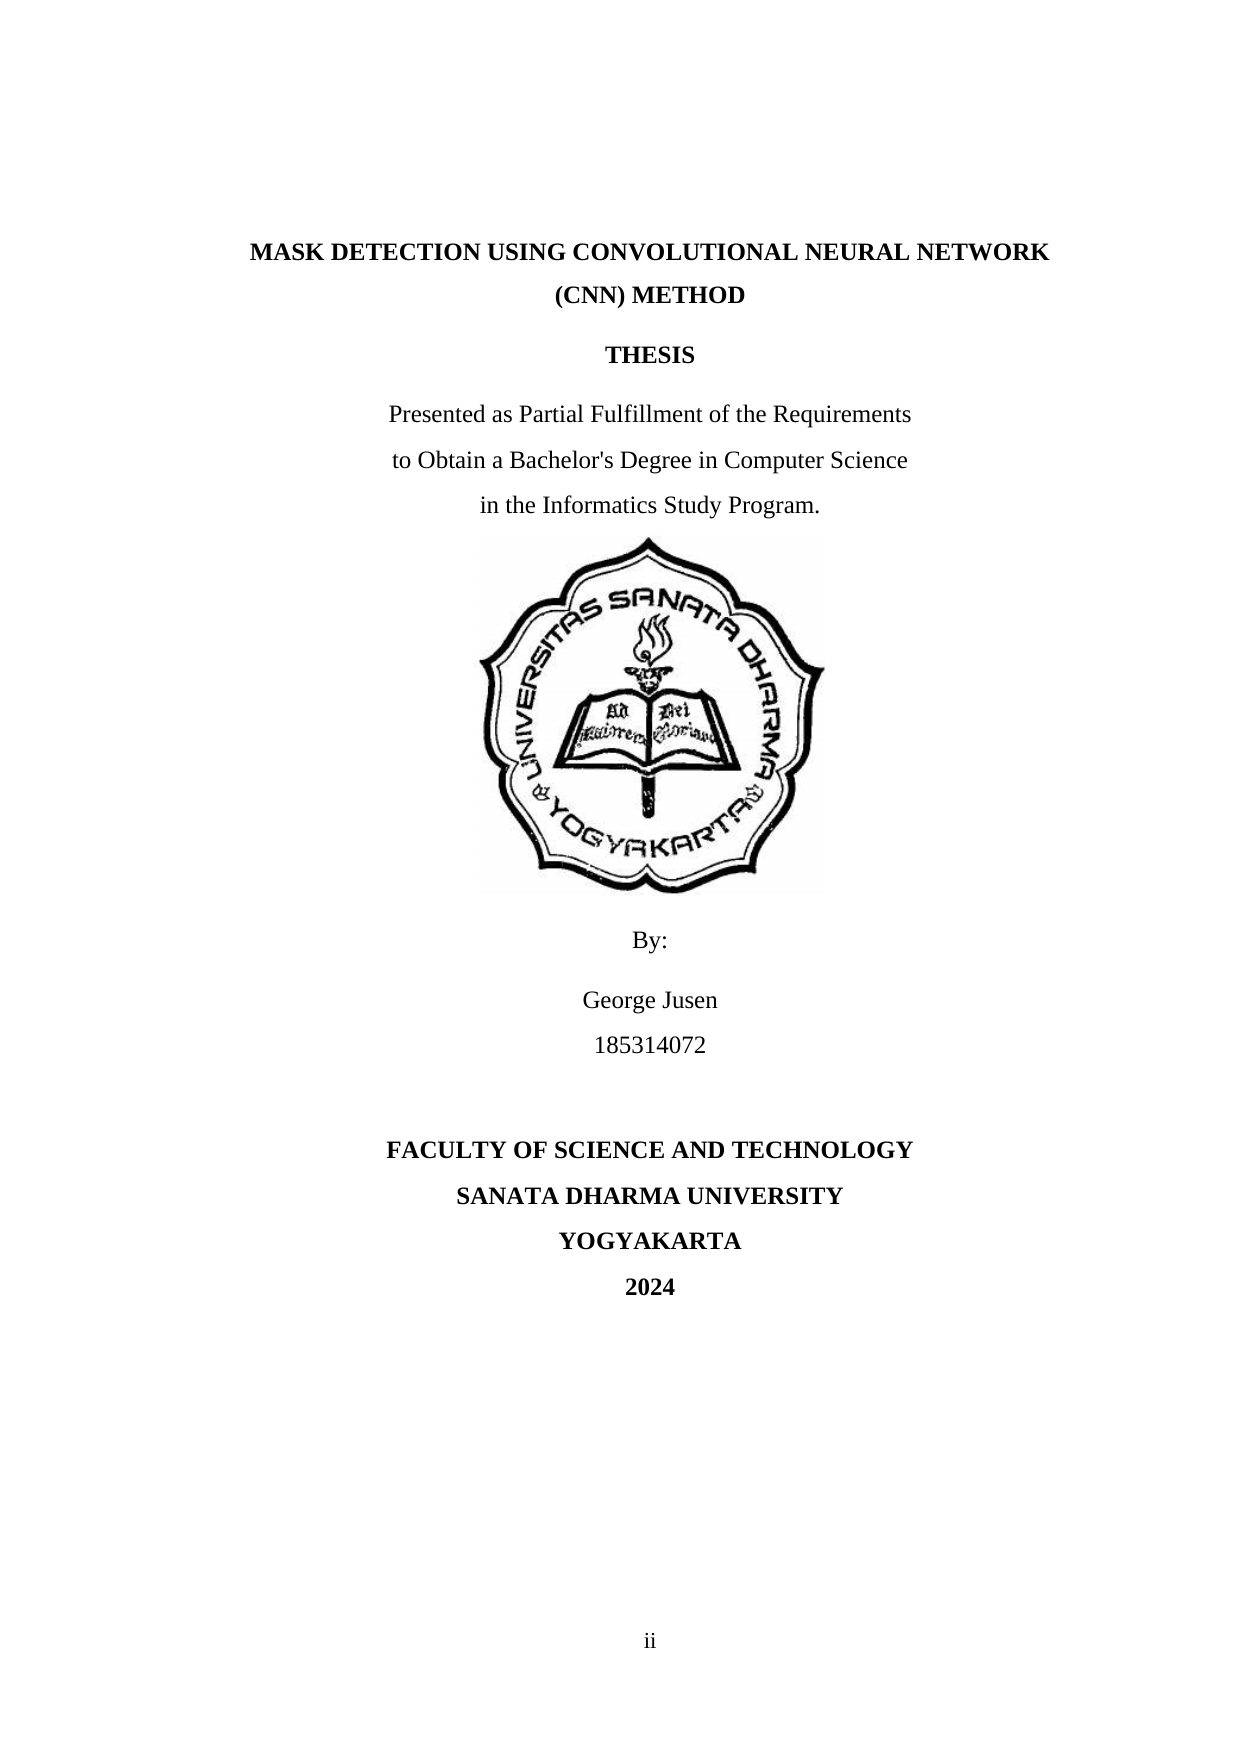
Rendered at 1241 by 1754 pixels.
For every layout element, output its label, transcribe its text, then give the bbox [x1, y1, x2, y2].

text FACULTY OF SCIENCE AND TECHNOLOGY [237, 1136, 1063, 1164]
text 185314072 [237, 1030, 1063, 1059]
text to Obtain a Bachelor's Degree in Computer Science [237, 445, 1063, 474]
text 2024 [237, 1272, 1063, 1301]
text in the Informatics Study Program. [237, 490, 1063, 519]
text By: [237, 925, 1063, 954]
text Presented as Partial Fulfillment of the Requirements [237, 399, 1063, 428]
text THESIS [237, 340, 1063, 368]
text MASK DETECTION USING CONVOLUTIONAL NEURAL NETWORK (CNN) METHOD [237, 237, 1063, 309]
text George Jusen [237, 985, 1063, 1014]
text YOGYAKARTA [237, 1226, 1063, 1255]
text SANATA DHARMA UNIVERSITY [237, 1181, 1063, 1210]
